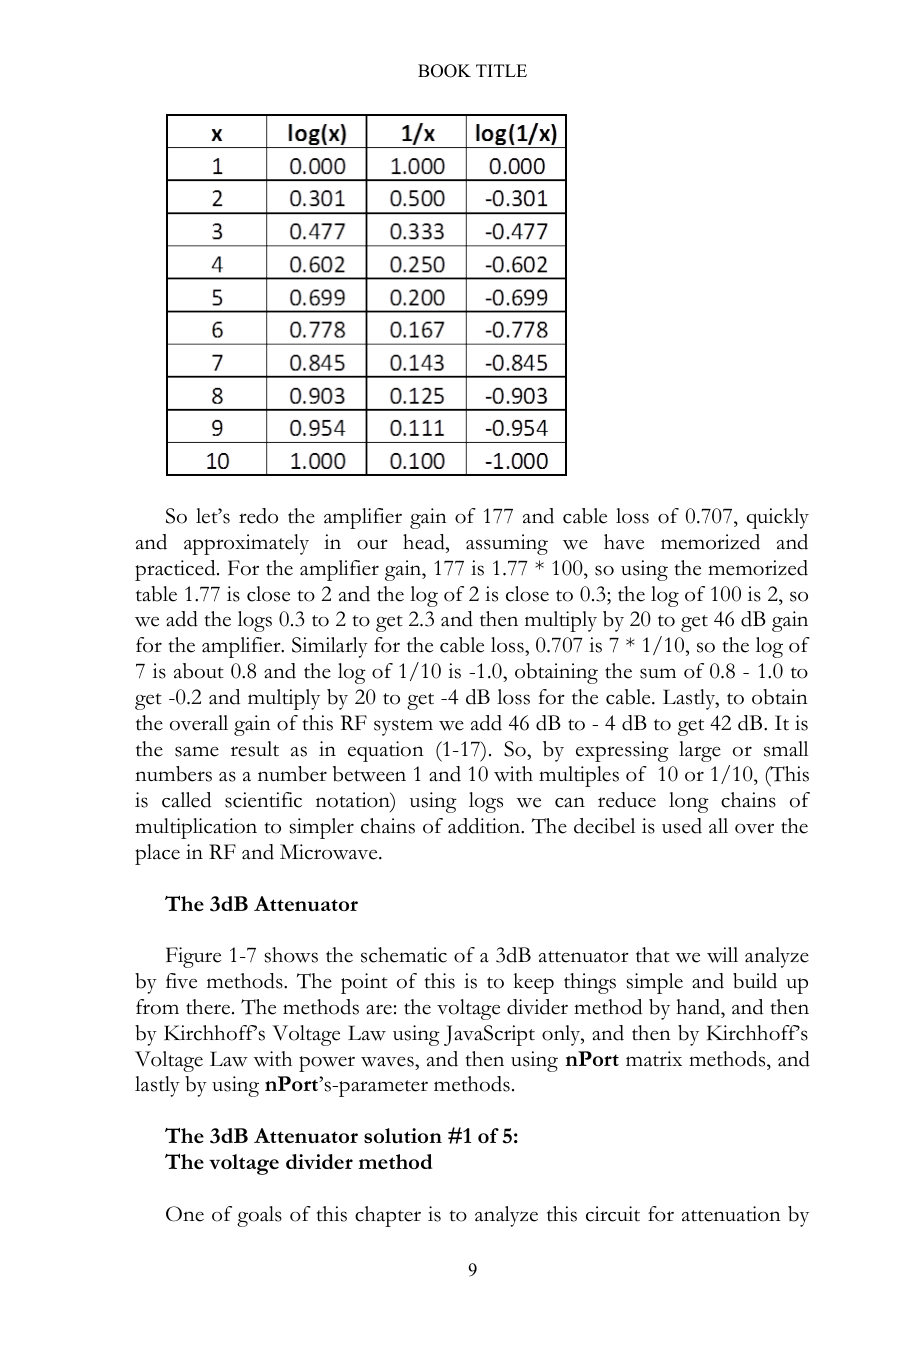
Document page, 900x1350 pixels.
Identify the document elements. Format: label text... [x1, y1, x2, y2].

picture [165, 113, 568, 478]
text So let’s redo the amplifier gain of 177 and cable loss of 0.707, quickly and approximately in our head, assuming we have memorized and practiced. For the amplifier gain, 177 is 1.77 * 100, so using the memorized table 1.77 is close to 2 and the log of 2 is close to 0.3; the log of 100 is 2, so we add the logs 0.3 to 2 to get 2.3 and then multiply by 20 to get 46 dB gain for the amplifier. Similarly for the cable loss, 0.707 is 7 * 1/10, so the log of 7 is about 0.8 and the log of 1/10 is -1.0, obtaining the sum of 0.8 - 1.0 to get -0.2 and multiply by 20 to get -4 dB loss for the cable. Lastly, to obtain the overall gain of this RF system we add 46 dB to - 4 dB to get 42 dB. It is the same result as in equation (1-17). So, by expressing large or small numbers as a number between 1 and 10 with multiples of 10 or 1/10, (This is called scientific notation) using logs we can reduce long chains of multiplication to simpler chains of addition. The decibel is used all over the place in RF and Microwave. [135, 504, 810, 865]
text The 3dB Attenuator solution #1 of 5: [135, 1124, 810, 1149]
text The 3dB Attenuator [135, 891, 810, 917]
text Figure 1-7 shows the schematic of a 3dB attenuator that we will analyze by five methods. The point of this is to keep things simple and build up from there. The methods are: the voltage divider method by hand, and then by Kirchhoff’s Voltage Law using JavaScript only, and then by Kirchhoff’s Voltage Law with power waves, and then using nPort matrix methods, and lastly by using nPort’s-parameter methods. [135, 943, 810, 1098]
text The voltage divider method [135, 1149, 810, 1175]
